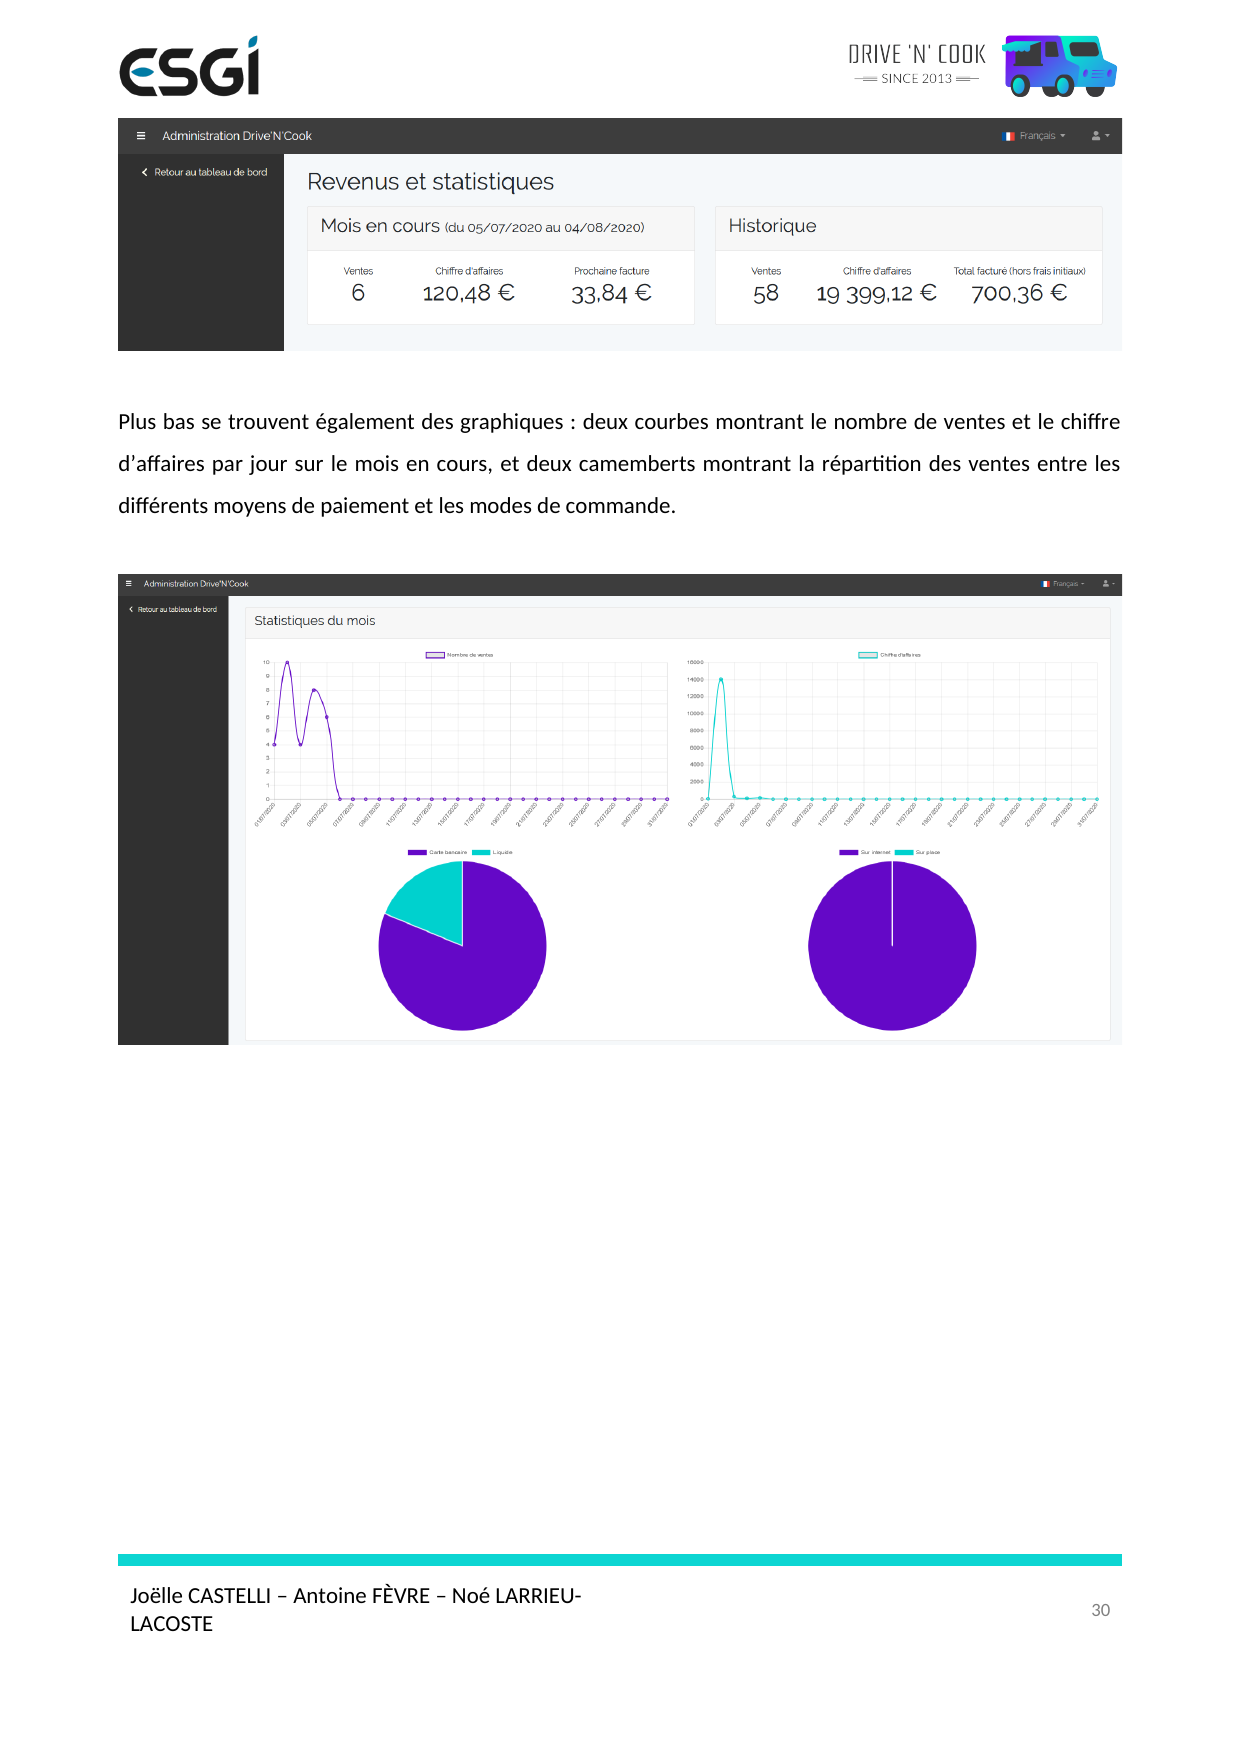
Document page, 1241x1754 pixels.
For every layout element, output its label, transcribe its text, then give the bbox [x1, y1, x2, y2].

text Plus bas se trouvent également des graphiques : deux courbes montrant le nombre de ventes et le chiffre d’affaires par jour sur le mois en cours, et deux camemberts montrant la répartition des ventes entre les différents moyens de paiement et les modes de commande. [118, 407, 1122, 519]
picture [837, 40, 996, 91]
picture [118, 35, 259, 98]
picture [997, 30, 1122, 101]
picture [118, 118, 1123, 351]
picture [118, 574, 1123, 1045]
